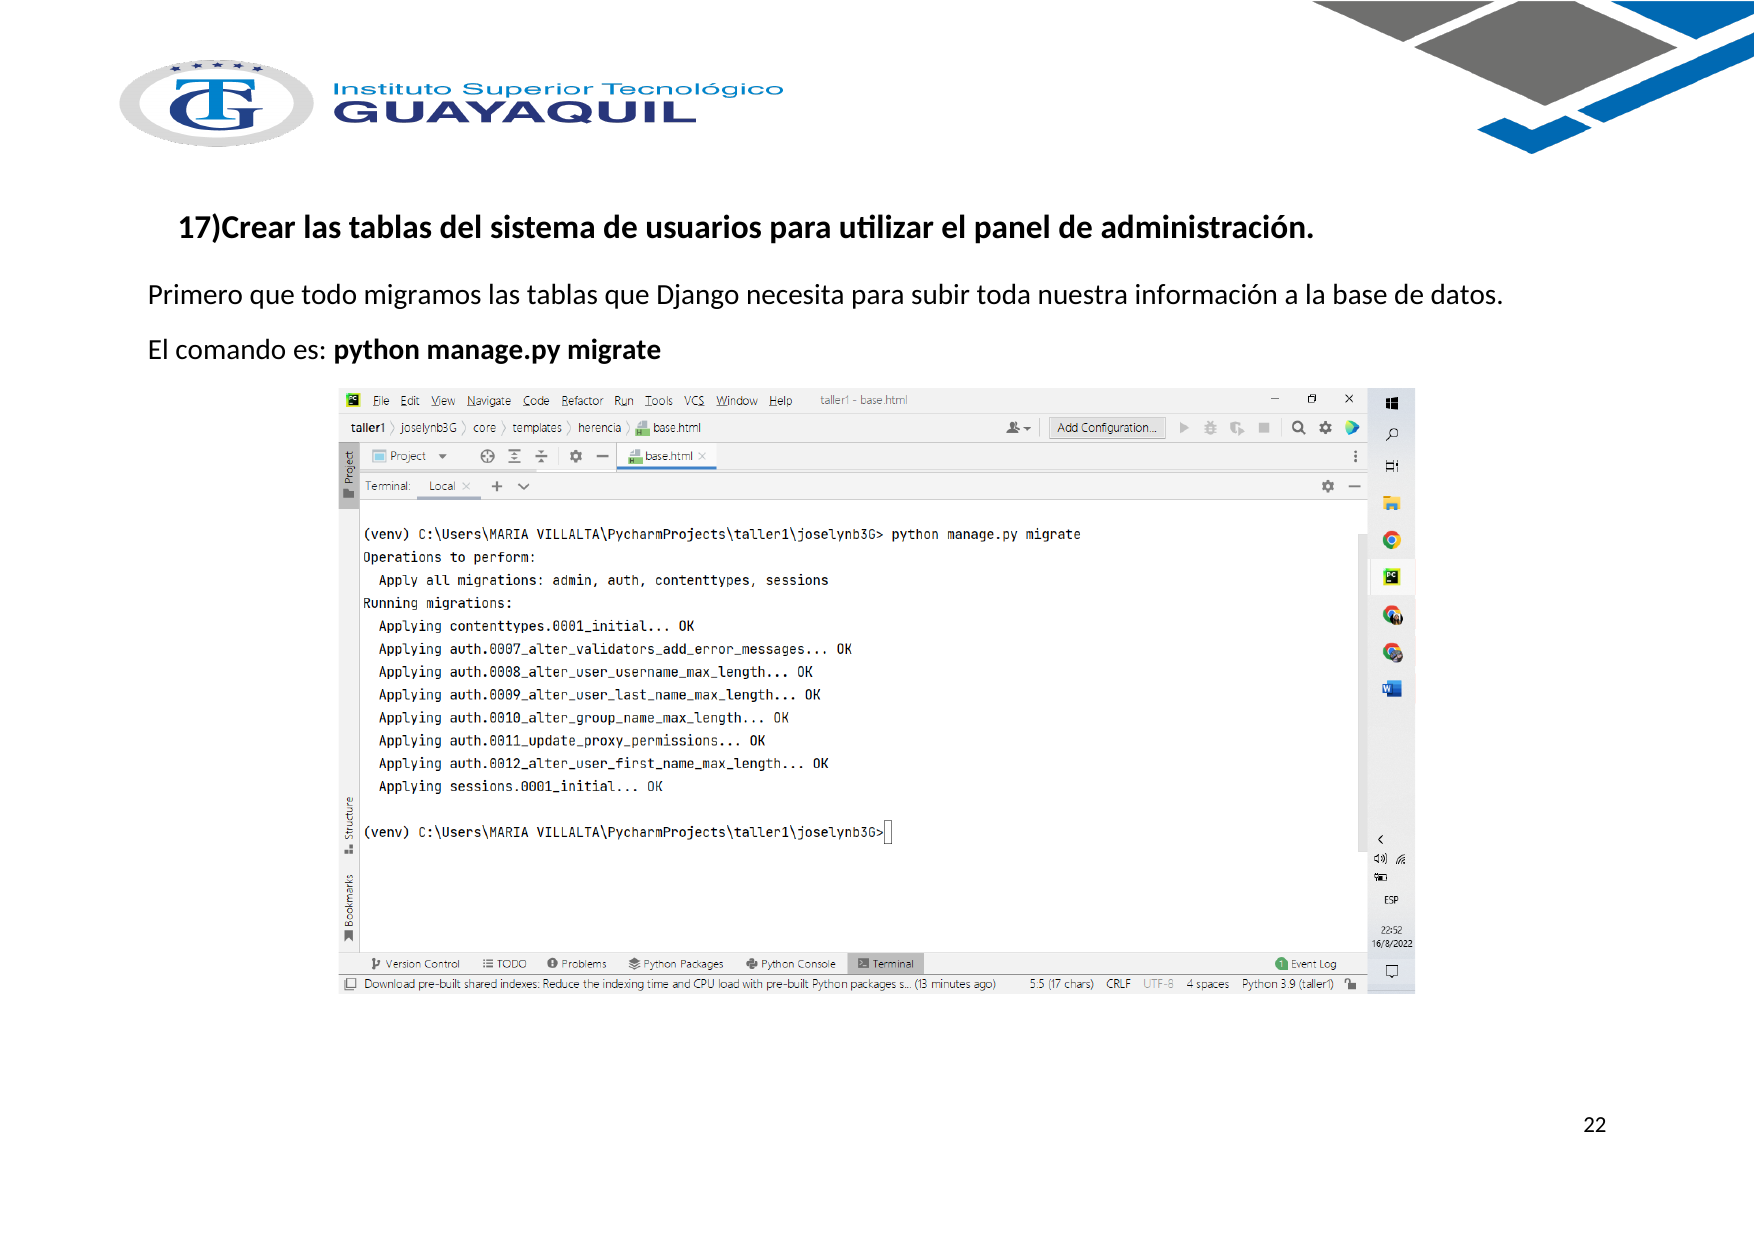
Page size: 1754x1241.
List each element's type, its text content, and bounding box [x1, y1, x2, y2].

picture [338, 388, 1416, 994]
subtitle Crear las tablas del sistema de usuarios para utilizar el panel de administración. [177, 206, 1606, 247]
text El comando es: python manage.py migrate [148, 331, 1606, 367]
text Primero que todo migramos las tablas que Django necesita para subir toda nuestra información a la base de datos. [148, 276, 1606, 312]
picture [0, 1, 1754, 171]
